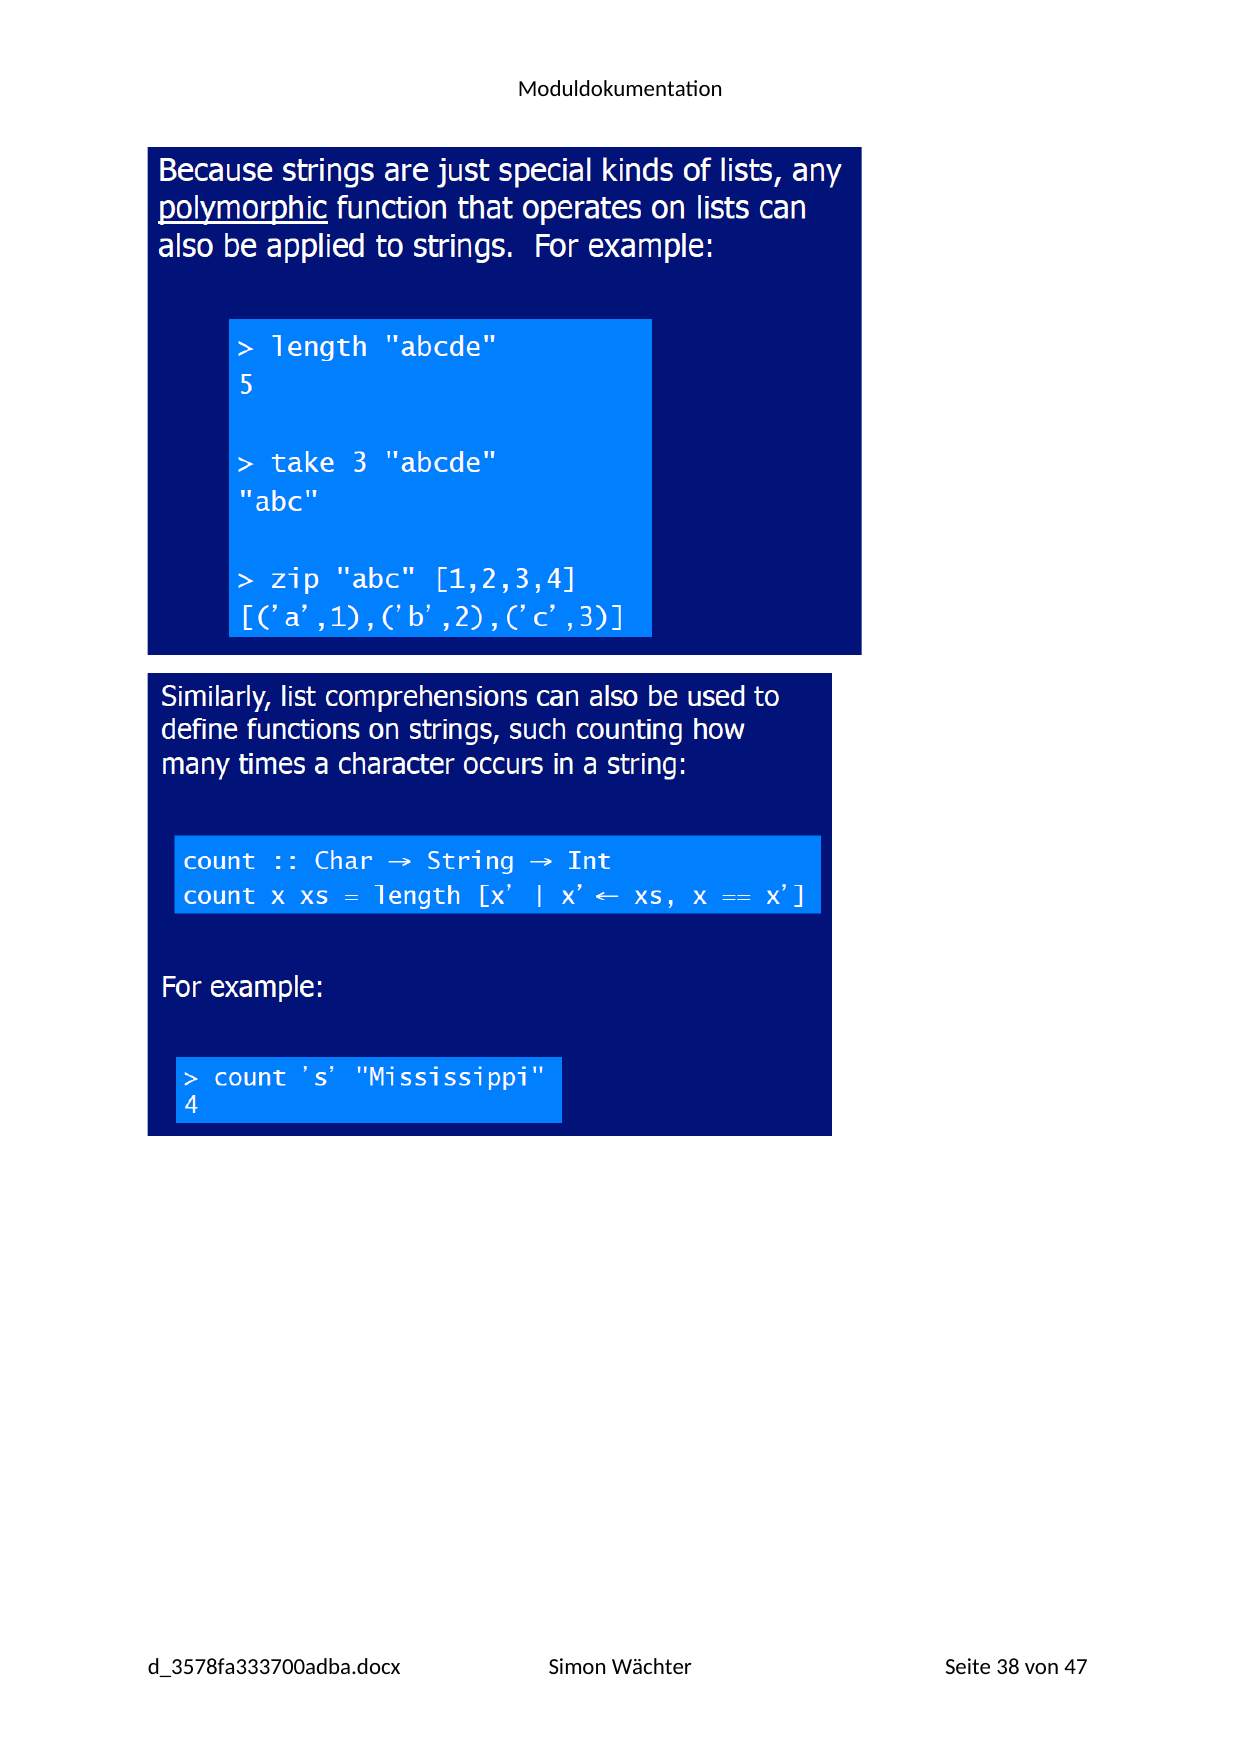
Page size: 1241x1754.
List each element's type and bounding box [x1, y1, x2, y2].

picture [147, 147, 862, 655]
picture [147, 673, 832, 1136]
